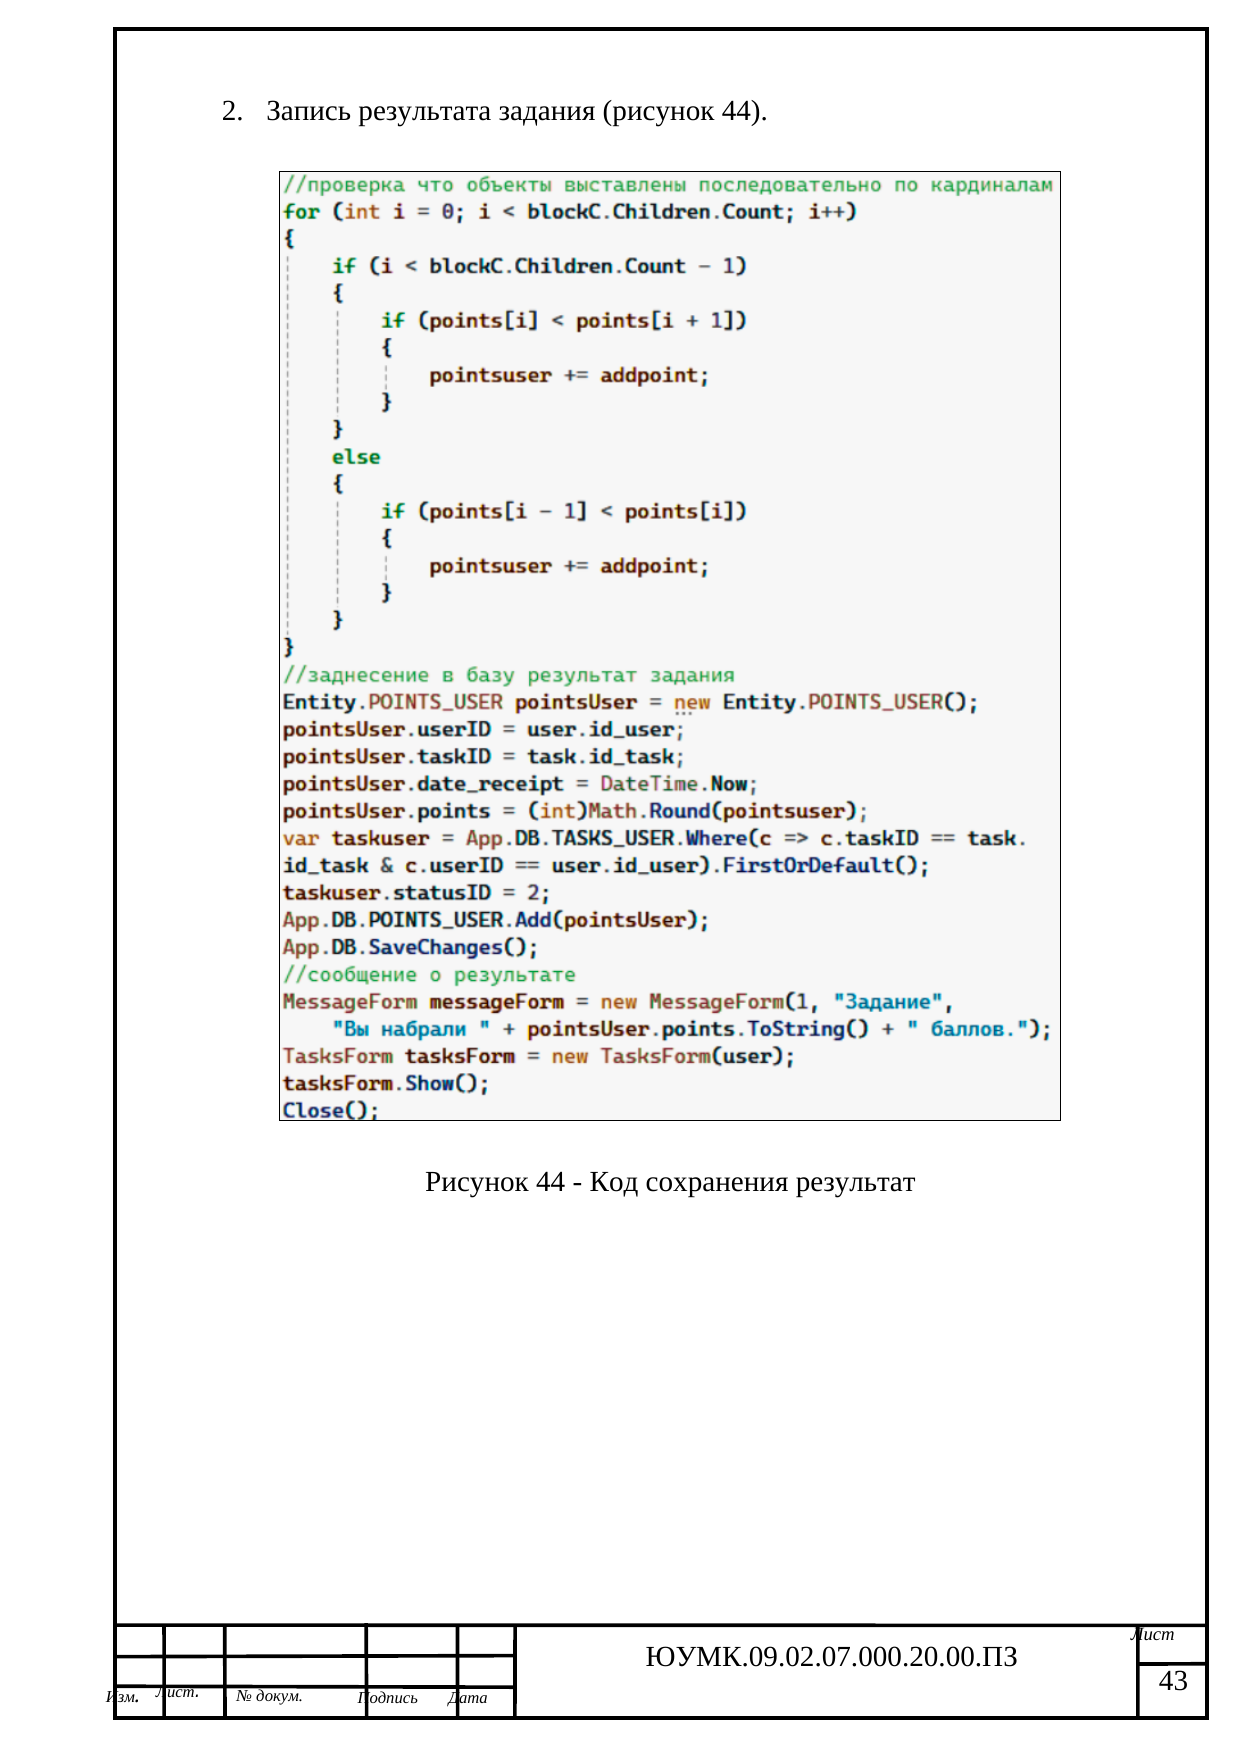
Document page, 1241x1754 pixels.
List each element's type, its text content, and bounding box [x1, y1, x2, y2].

picture [280, 172, 1060, 1120]
list Запись результата задания (рисунок 44). [148, 93, 1193, 127]
text Рисунок 44 - Код сохранения результат [148, 1164, 1193, 1197]
